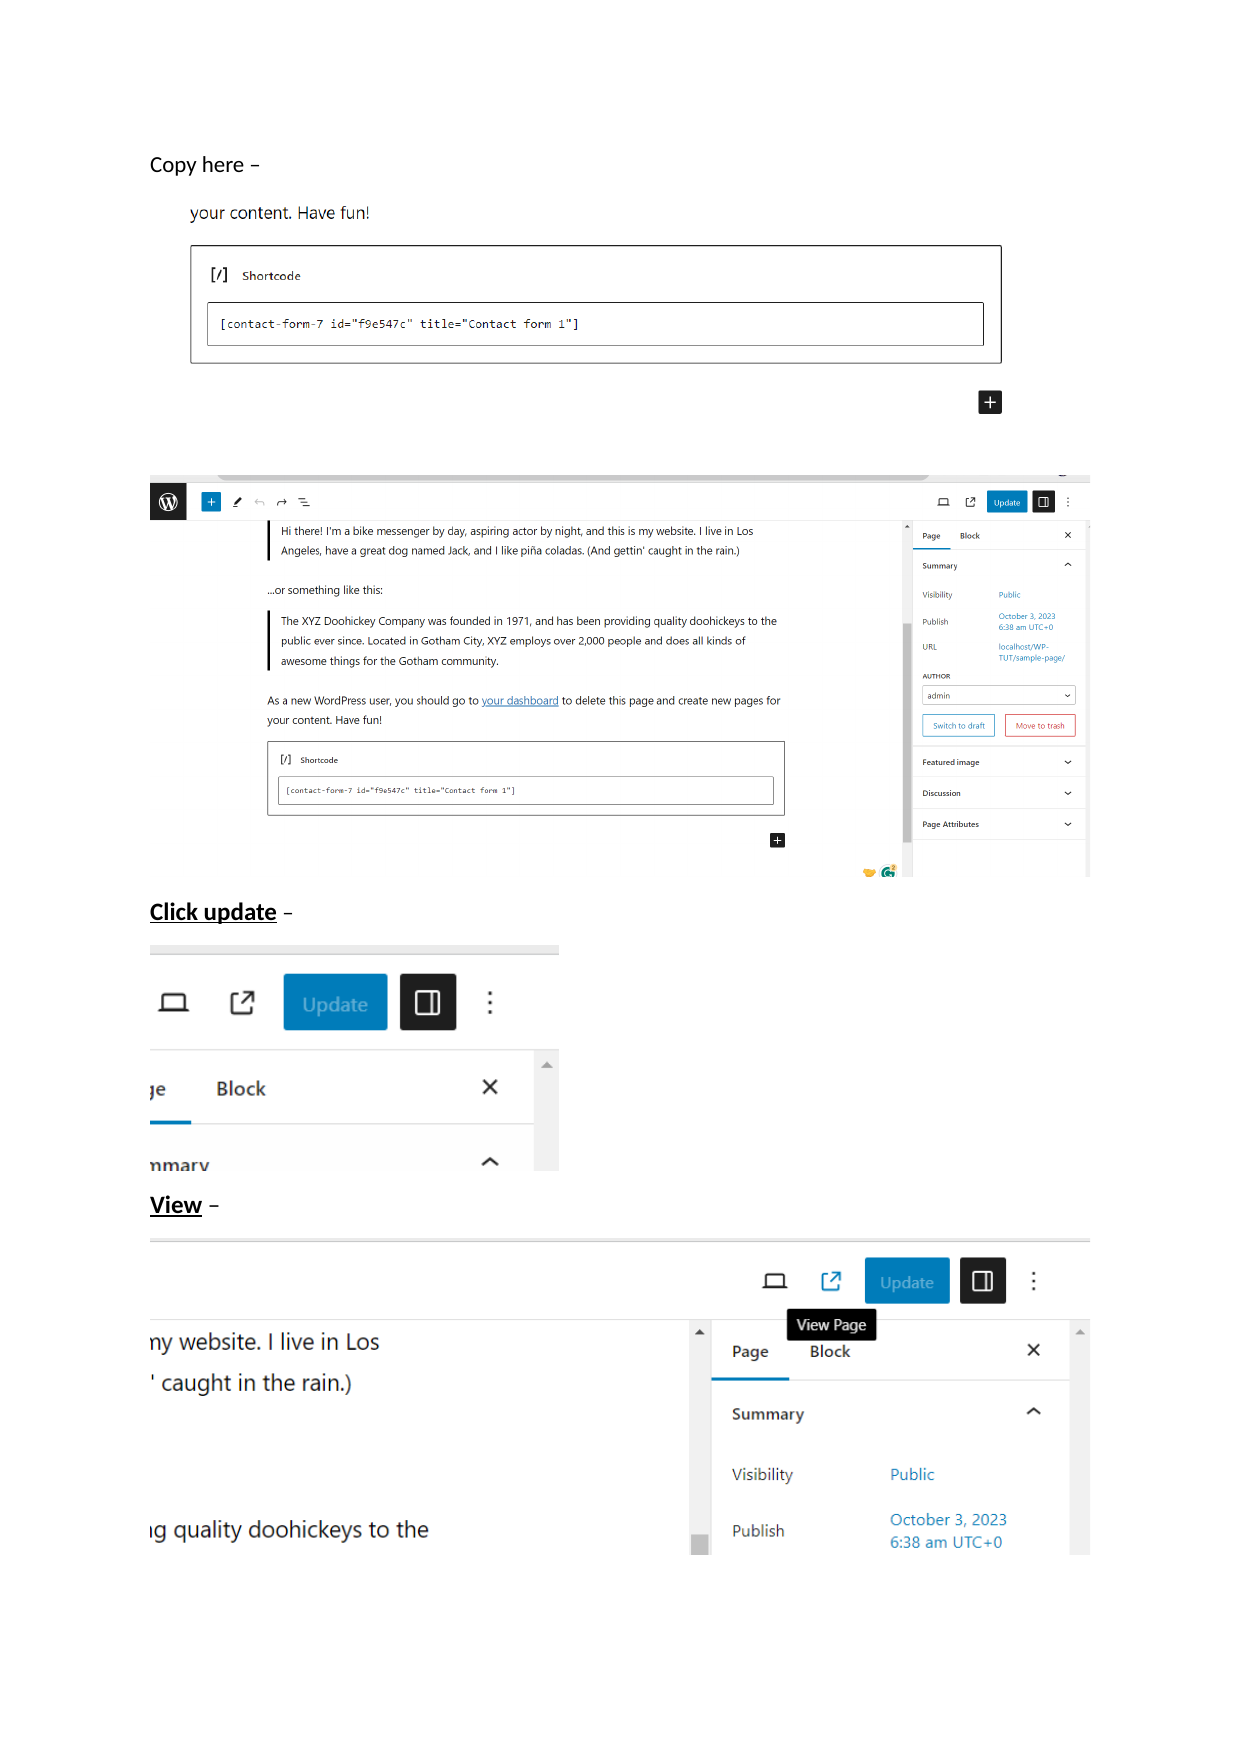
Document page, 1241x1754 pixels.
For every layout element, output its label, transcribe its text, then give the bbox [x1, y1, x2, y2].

text Click update – [150, 896, 1090, 926]
picture [150, 945, 559, 1171]
picture [150, 196, 1091, 457]
text Copy here – [150, 150, 1090, 178]
picture [150, 1238, 1091, 1555]
picture [150, 475, 1091, 877]
text View – [150, 1189, 1090, 1219]
